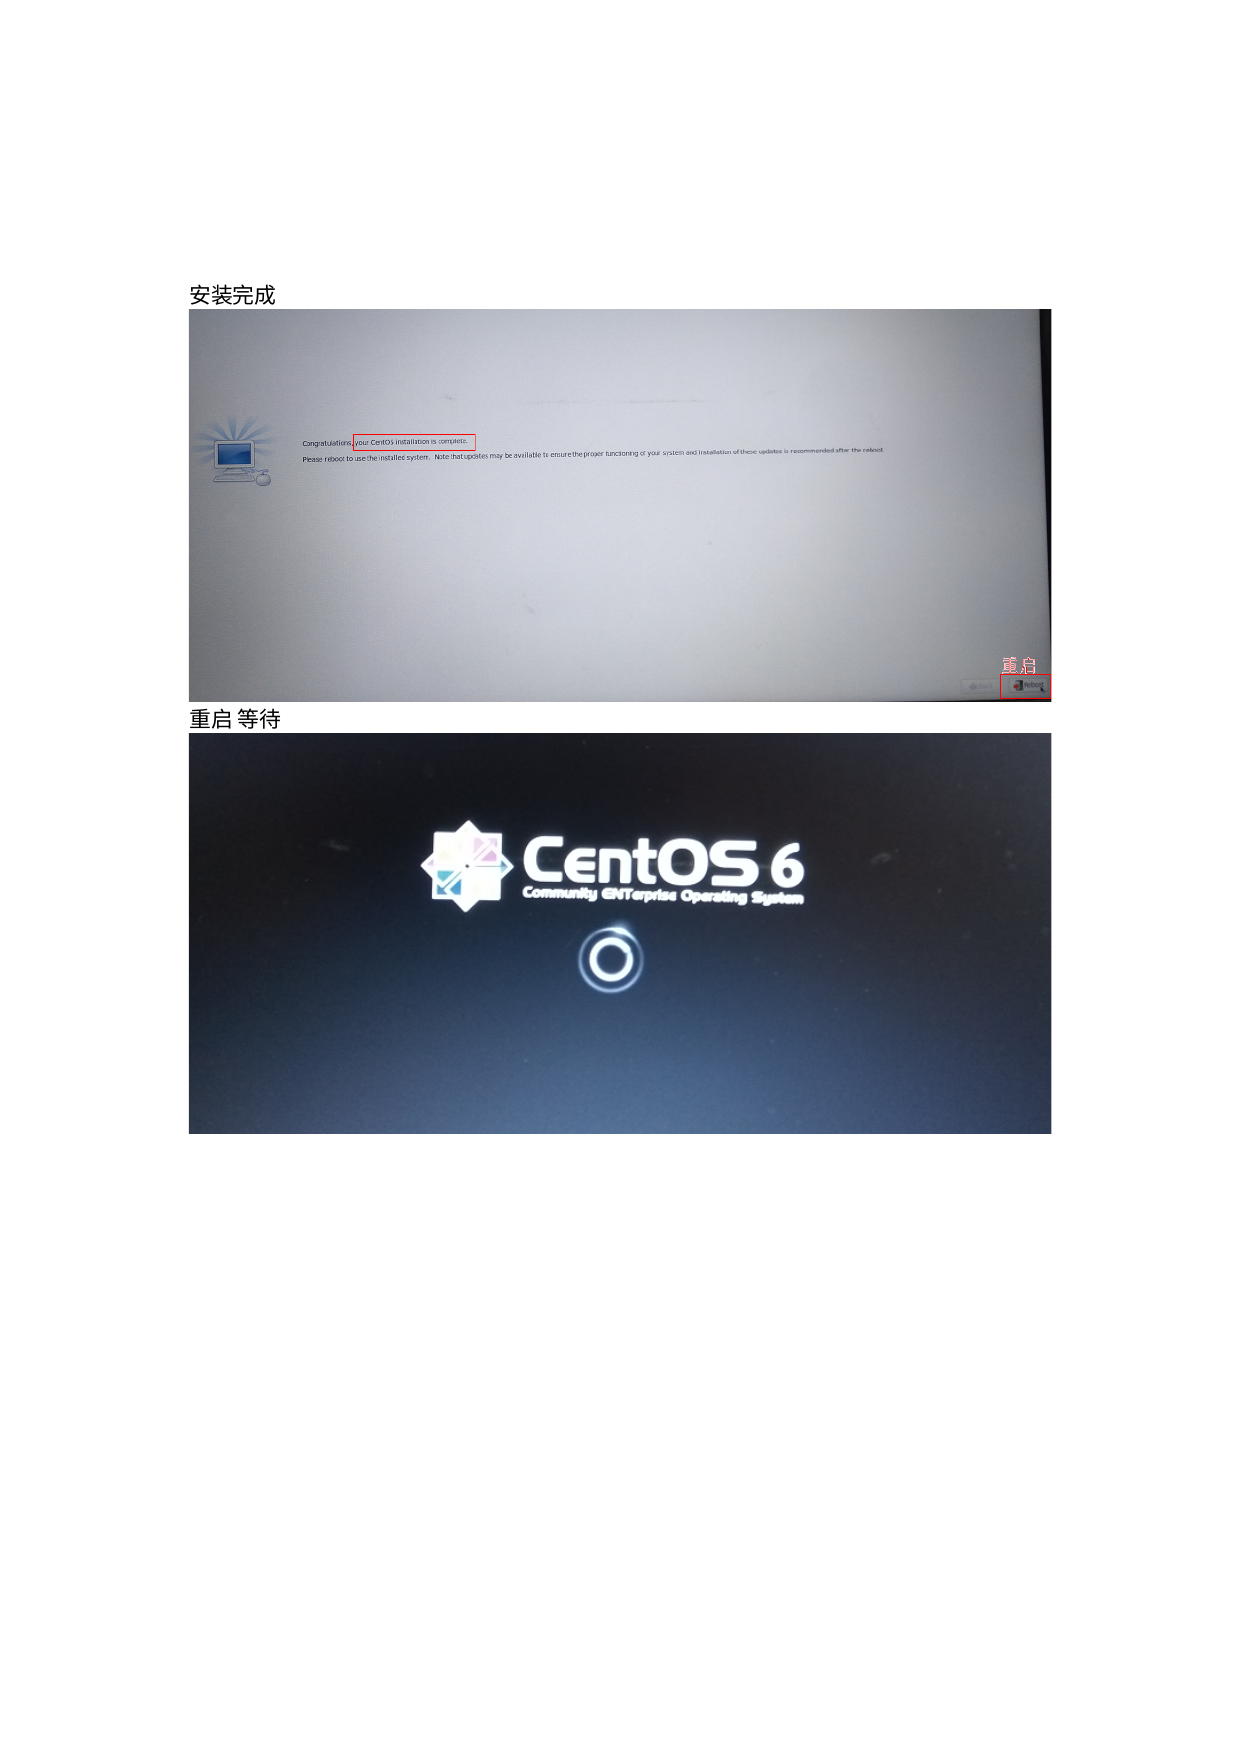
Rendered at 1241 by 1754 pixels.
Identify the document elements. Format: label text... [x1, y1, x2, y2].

picture [188, 309, 1052, 702]
text 安装完成 [189, 278, 1051, 309]
picture [188, 733, 1052, 1134]
text 重启 等待 [189, 702, 1051, 733]
